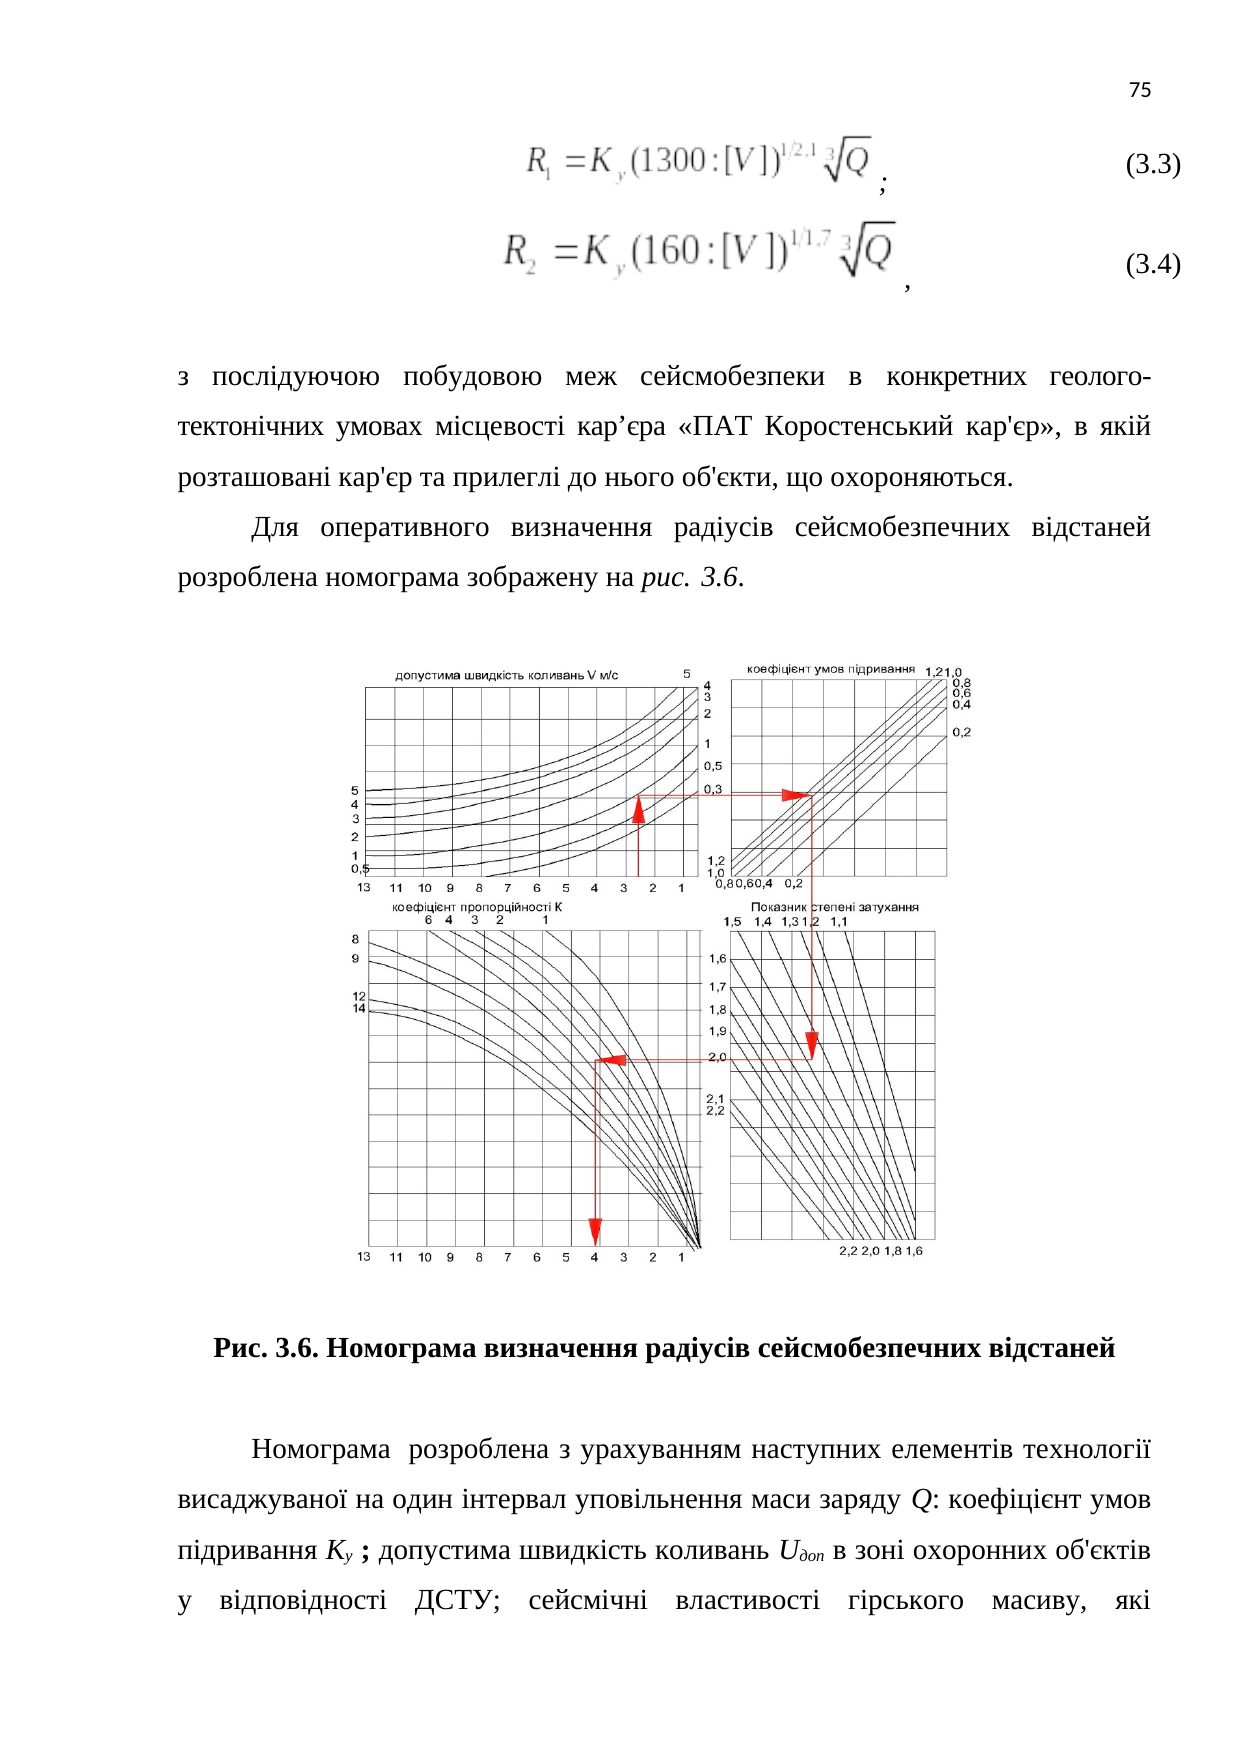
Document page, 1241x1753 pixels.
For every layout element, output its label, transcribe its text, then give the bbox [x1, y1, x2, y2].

table_header (3.3) (3.4) [1015, 131, 1192, 308]
text з послідуючою побудовою меж сейсмобезпеки в конкретних геолого-тектонічних умовах місцевості кар’єра «ПАТ Коростенський кар'єр», в якій розташовані кар'єр та прилеглі до нього об'єкти, що охороняються. [177, 358, 1152, 492]
table_header ; , [395, 131, 1015, 308]
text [177, 1431, 1152, 1616]
picture [344, 660, 981, 1267]
text Рис. 3.6. Номограма визначення радіусів сейсмобезпечних відстаней [177, 1331, 1152, 1364]
text Для оперативного визначення радіусів сейсмобезпечних відстаней розроблена номограма зображену на рис. 3.6. [177, 509, 1152, 593]
